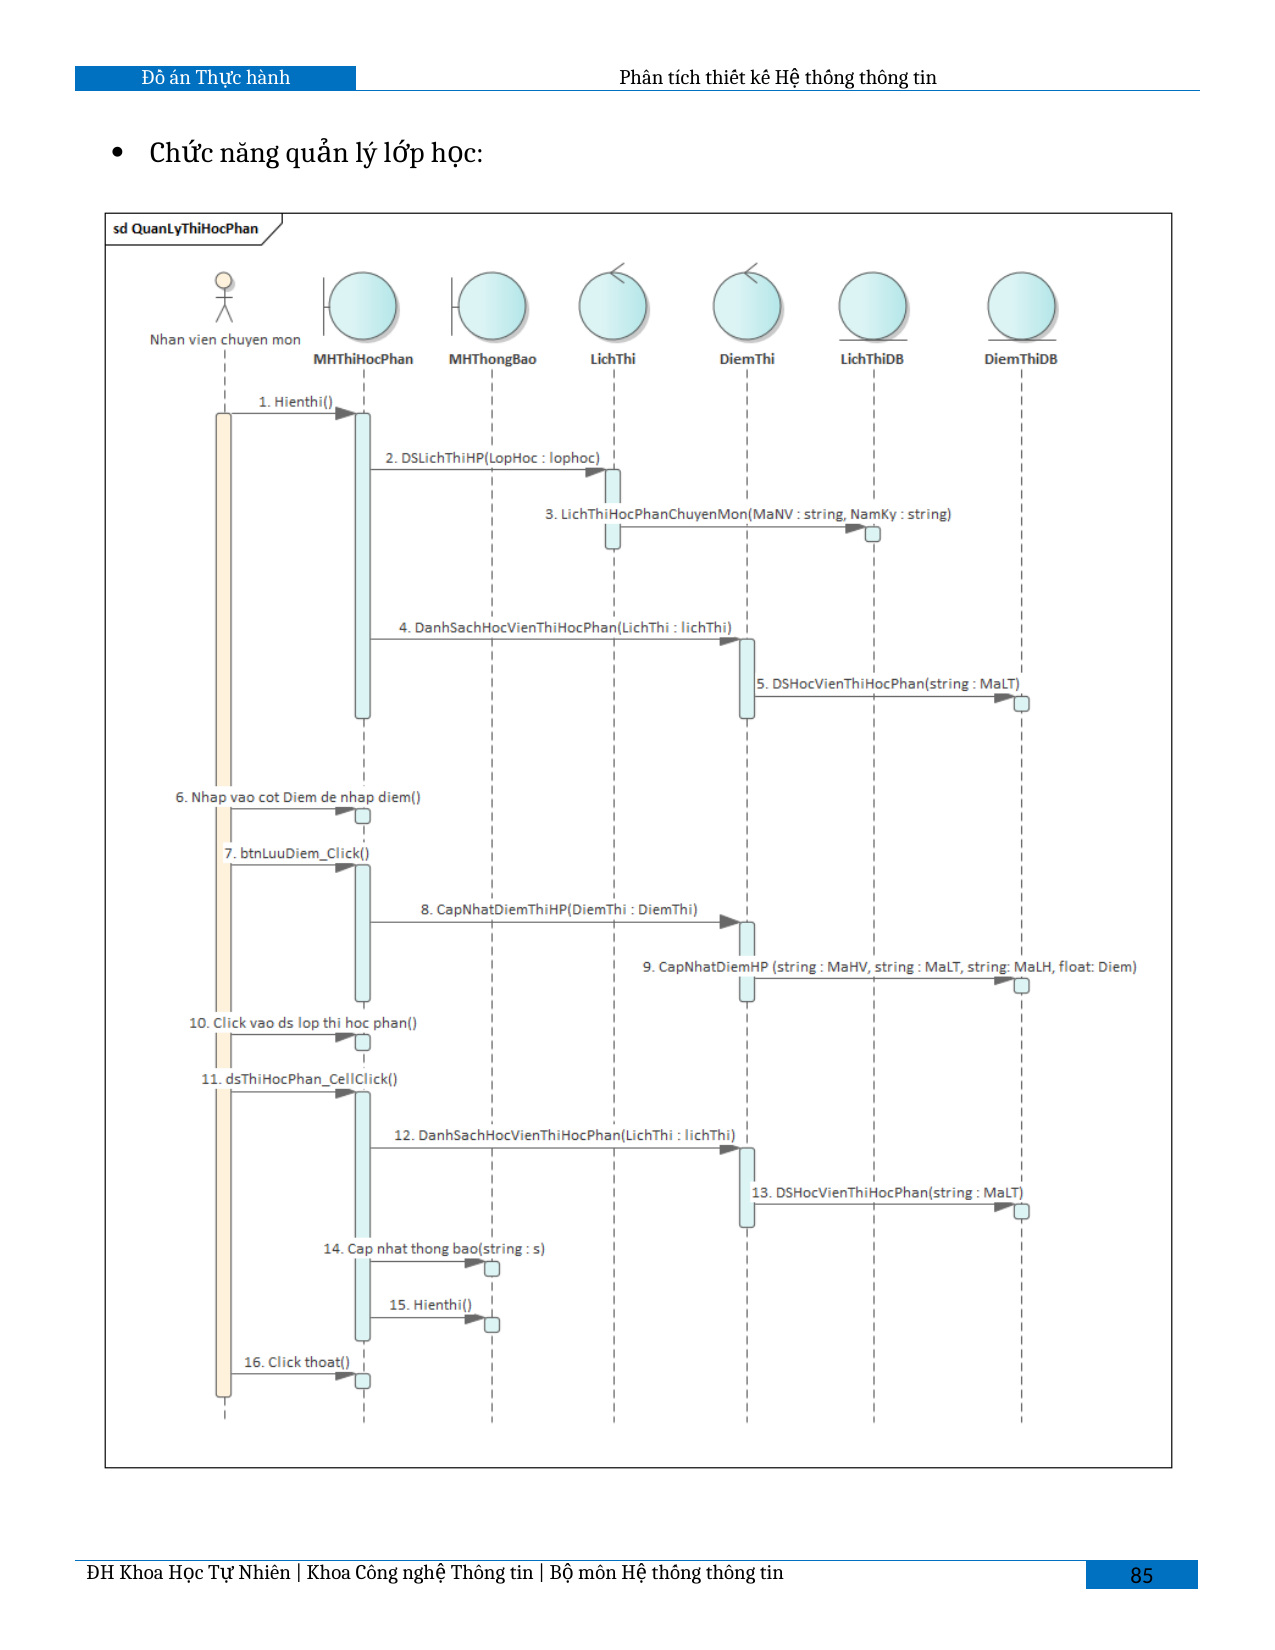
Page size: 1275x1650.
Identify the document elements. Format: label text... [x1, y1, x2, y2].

picture [95, 203, 1180, 1477]
list Chức năng quản lý lớp học: [112, 137, 1200, 170]
